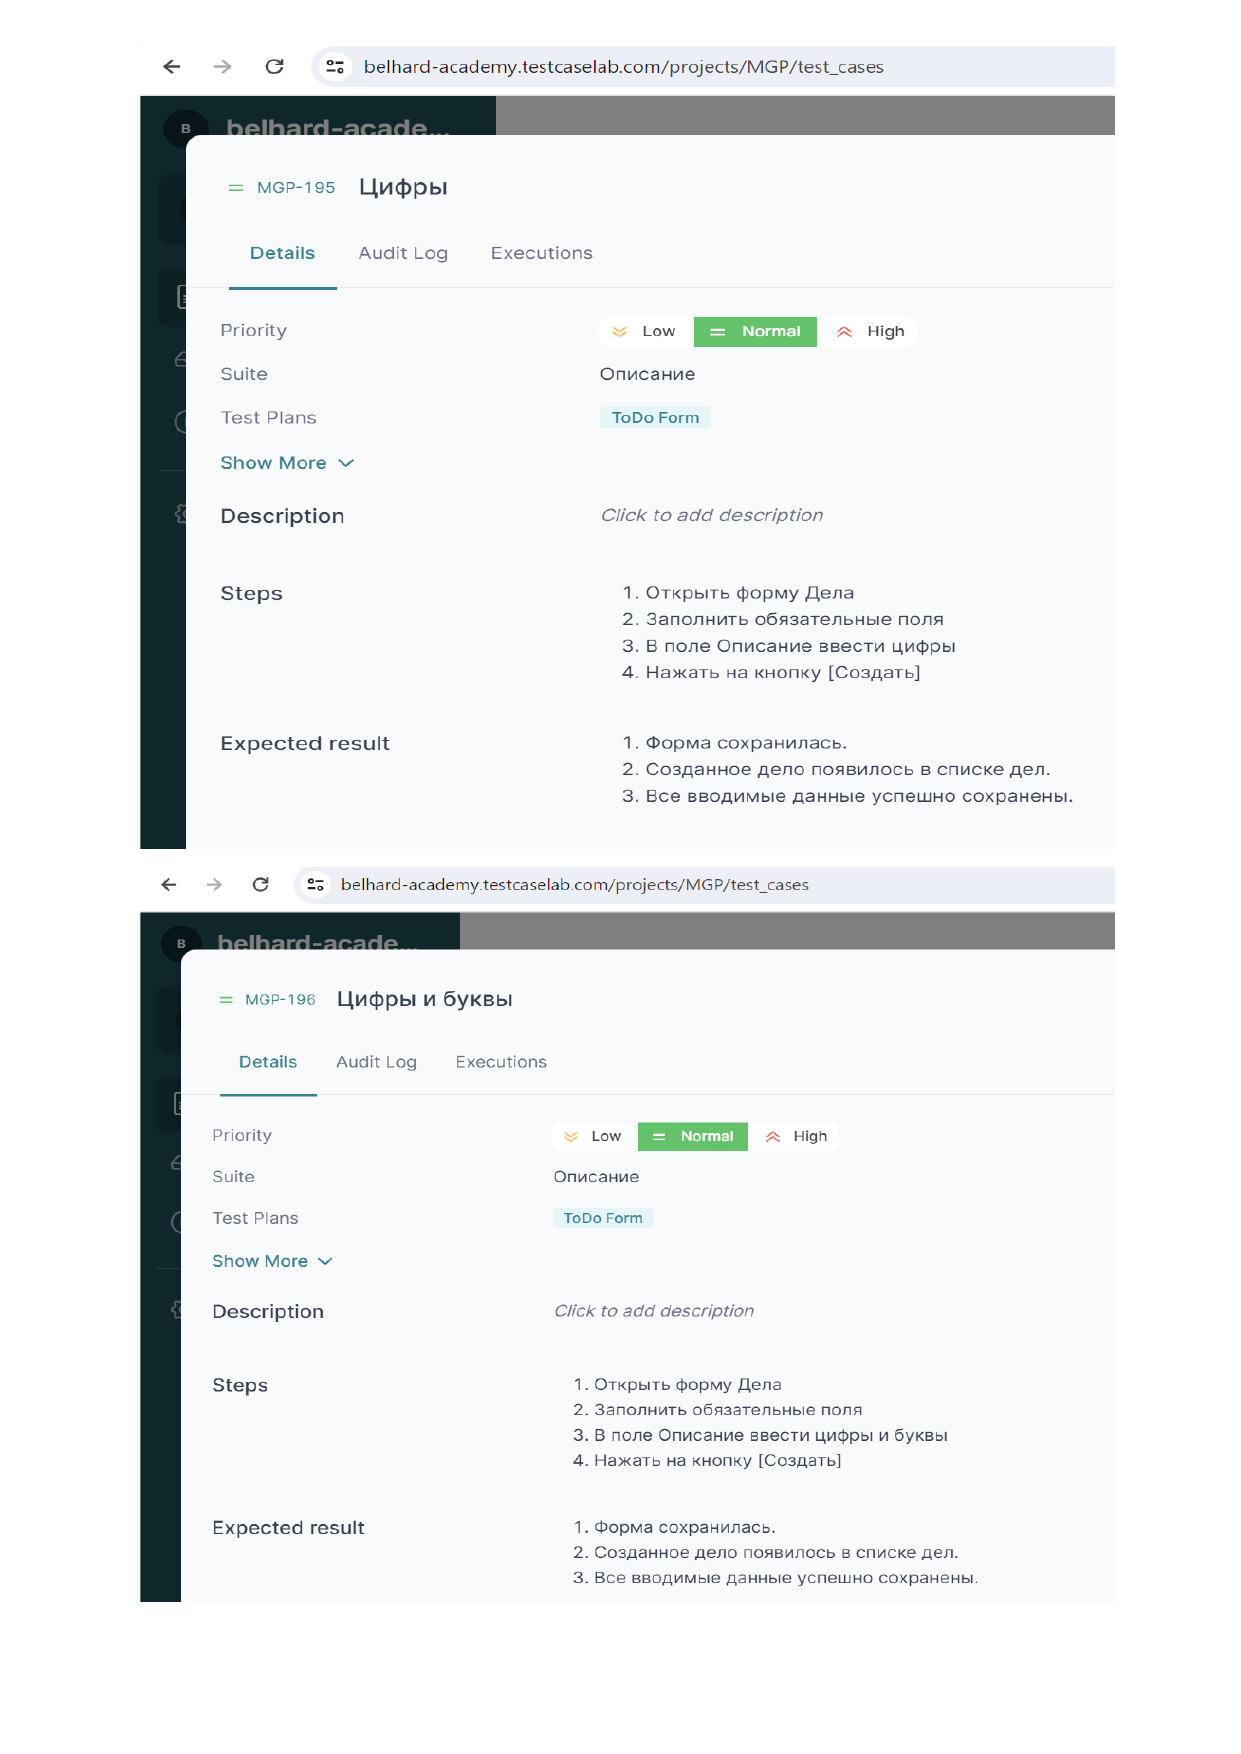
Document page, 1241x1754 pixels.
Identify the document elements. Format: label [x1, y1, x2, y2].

picture [140, 867, 1115, 1602]
picture [140, 44, 1115, 849]
